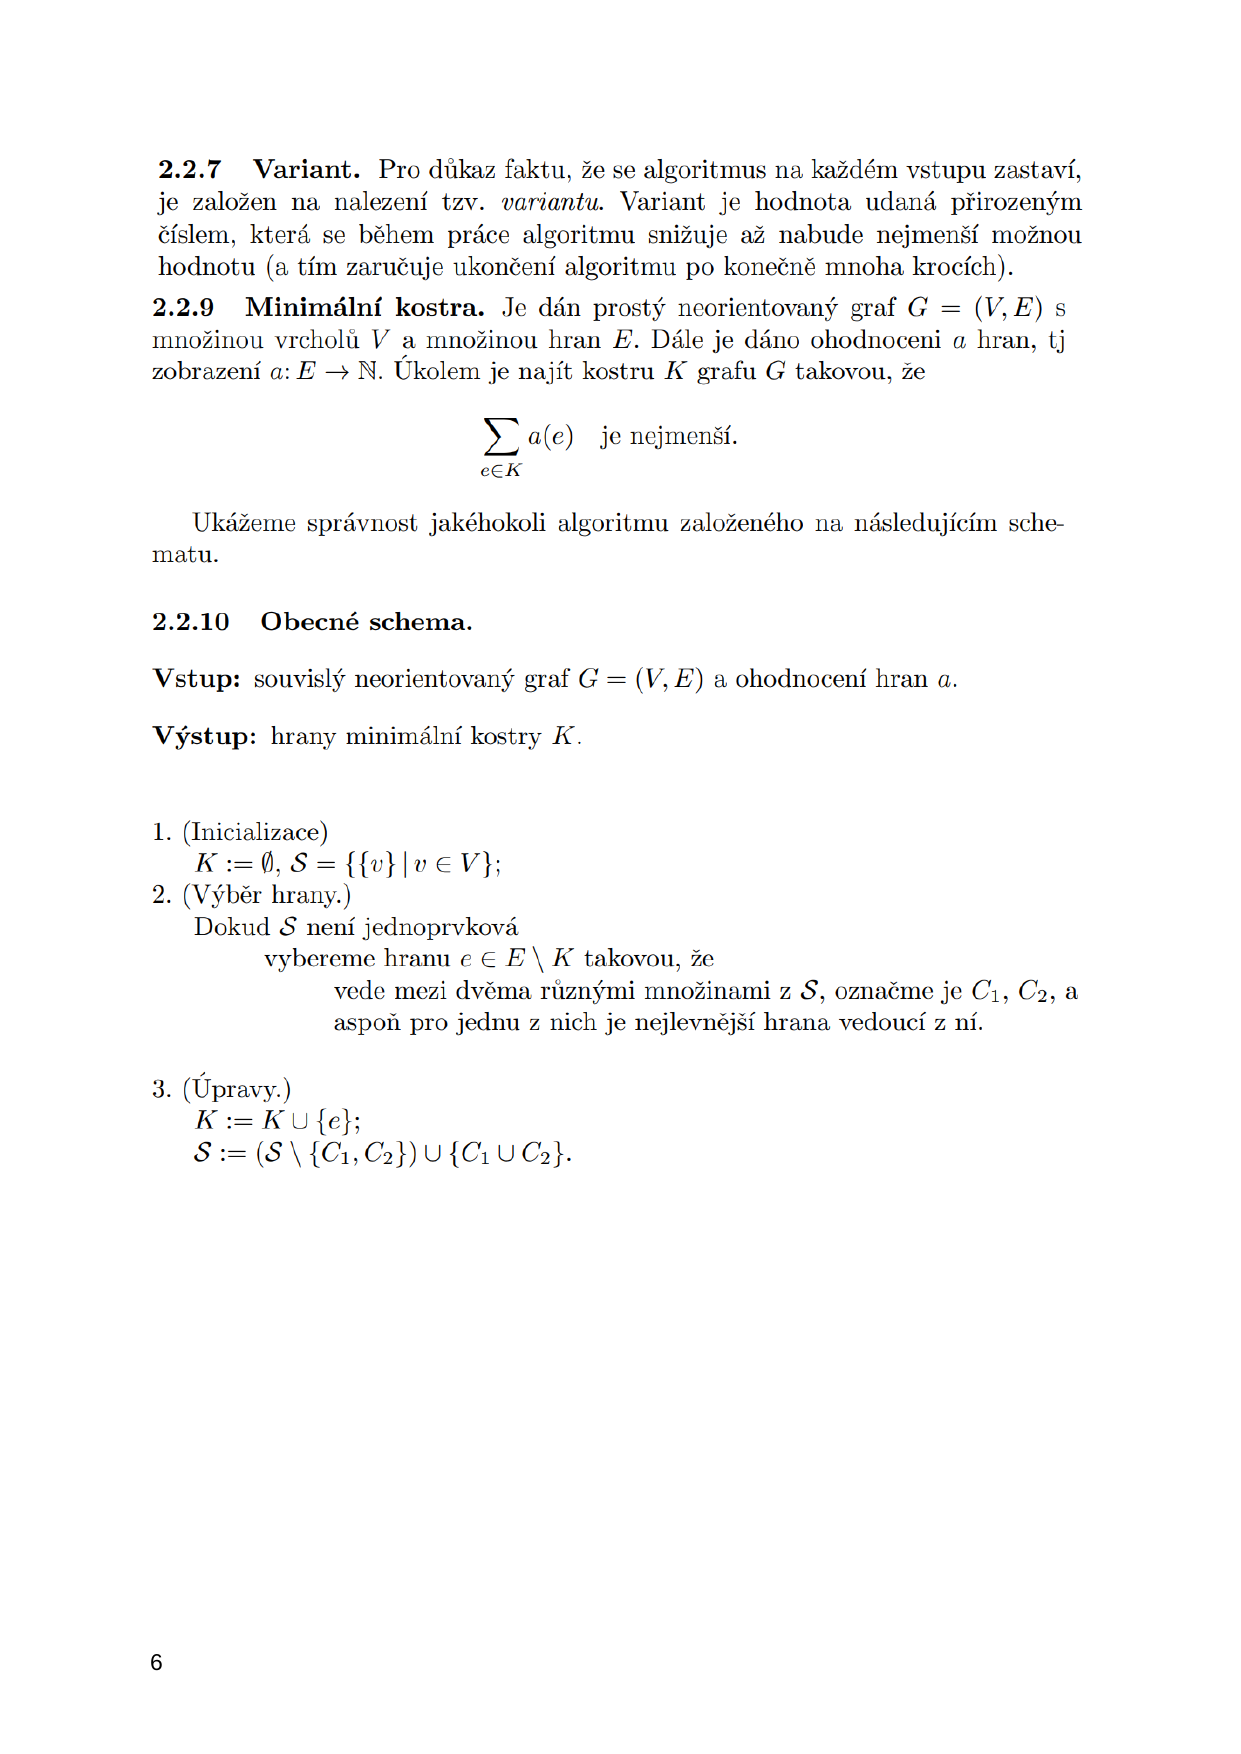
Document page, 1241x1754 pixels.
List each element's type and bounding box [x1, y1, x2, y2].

picture [150, 150, 1091, 286]
picture [150, 289, 1091, 1169]
